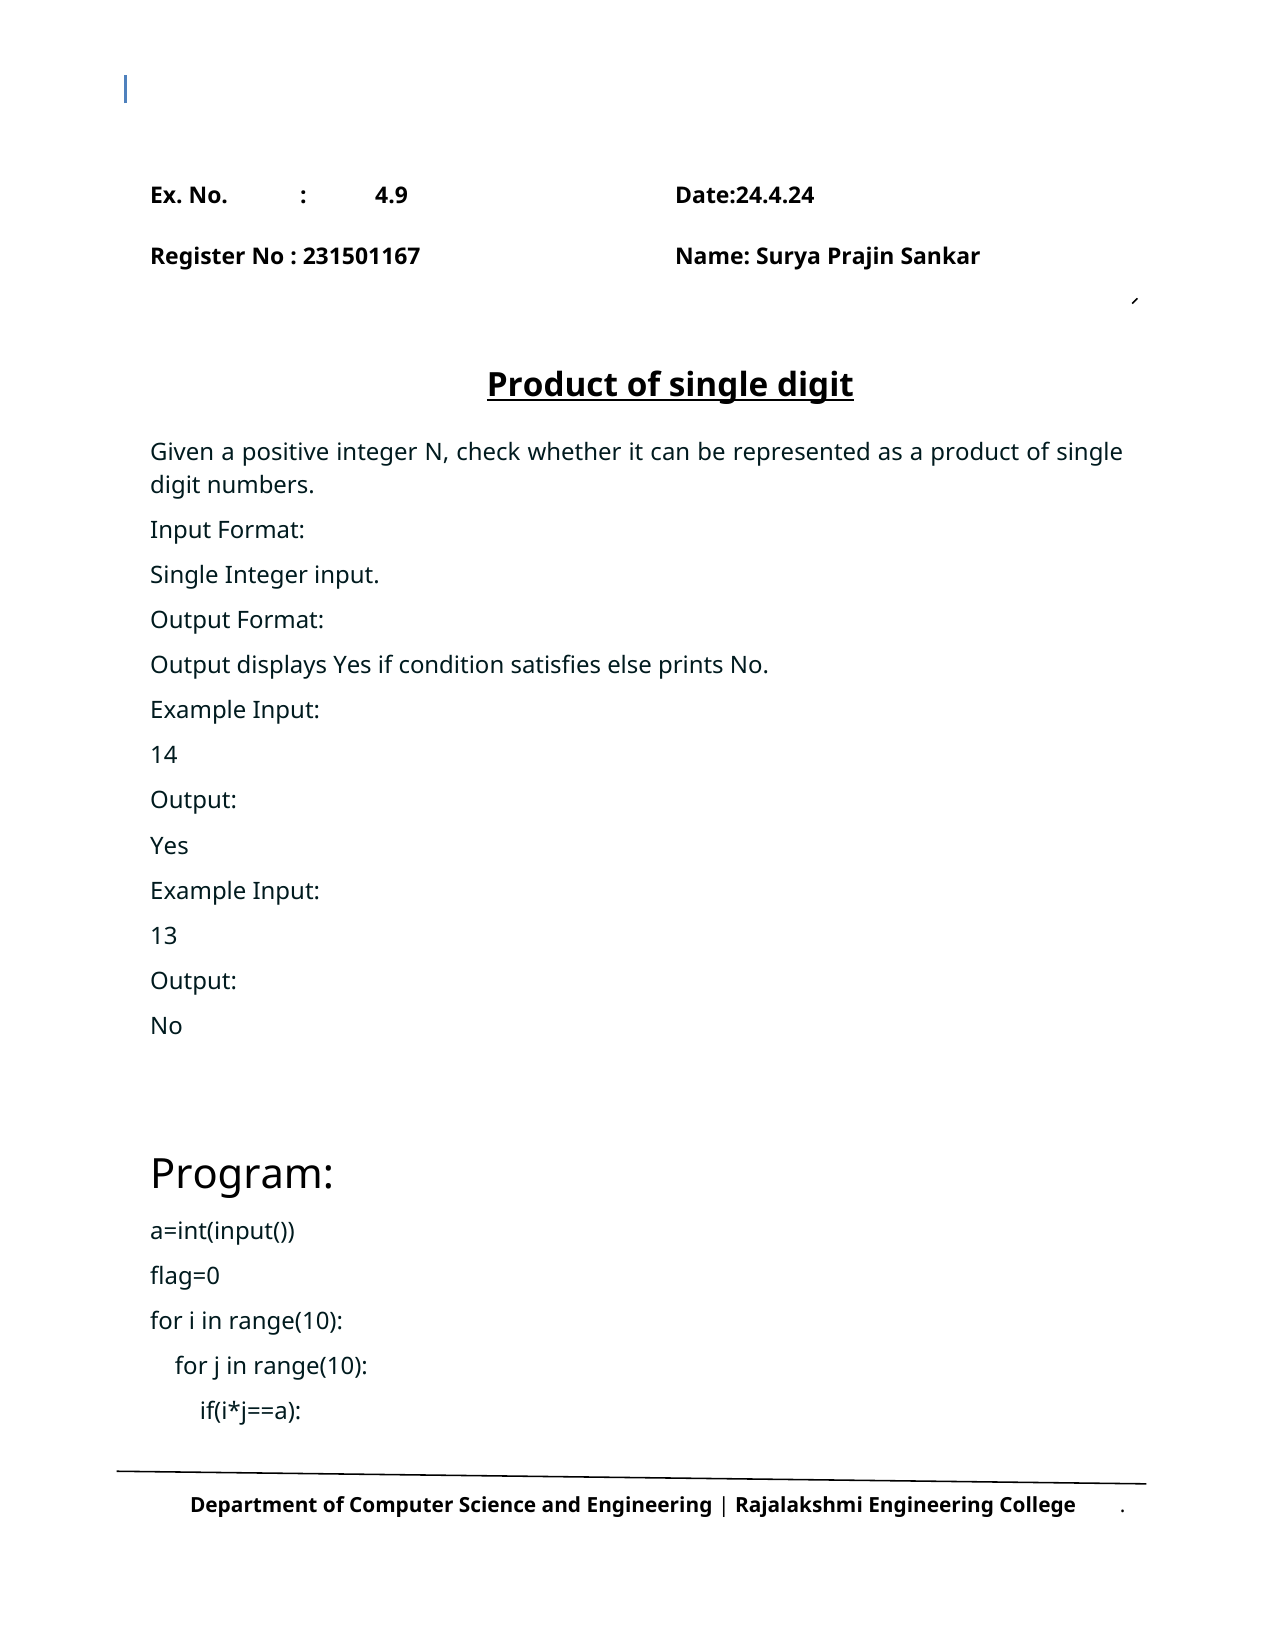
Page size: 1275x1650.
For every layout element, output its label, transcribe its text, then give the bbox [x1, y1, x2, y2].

text Product of single digit [216, 360, 1125, 406]
text No [150, 1009, 1125, 1041]
text Program: [150, 1144, 1125, 1201]
text Output: [150, 964, 1125, 996]
text for i in range(10): [150, 1304, 1125, 1336]
text a=int(input()) [150, 1213, 1125, 1246]
text Given a positive integer N, check whether it can be represented as a product of single digit numbers. [150, 435, 1125, 500]
text Example Input: [150, 873, 1125, 906]
text Input Format: [150, 513, 1125, 545]
text 13 [150, 919, 1125, 951]
text Single Integer input. [150, 558, 1125, 590]
text if(i*j==a): [150, 1394, 1125, 1426]
text Ex. No. : 4.9 Date:24.4.24 [150, 179, 1125, 210]
text Register No : 231501167 Name: Surya Prajin Sankar [150, 239, 1125, 271]
text Yes [150, 828, 1125, 861]
text for j in range(10): [150, 1349, 1125, 1381]
text 14 [150, 738, 1125, 771]
text Output: [150, 783, 1125, 816]
text Example Input: [150, 693, 1125, 726]
text flag=0 [150, 1258, 1125, 1291]
text Output displays Yes if condition satisfies else prints No. [150, 648, 1125, 681]
text Output Format: [150, 603, 1125, 636]
